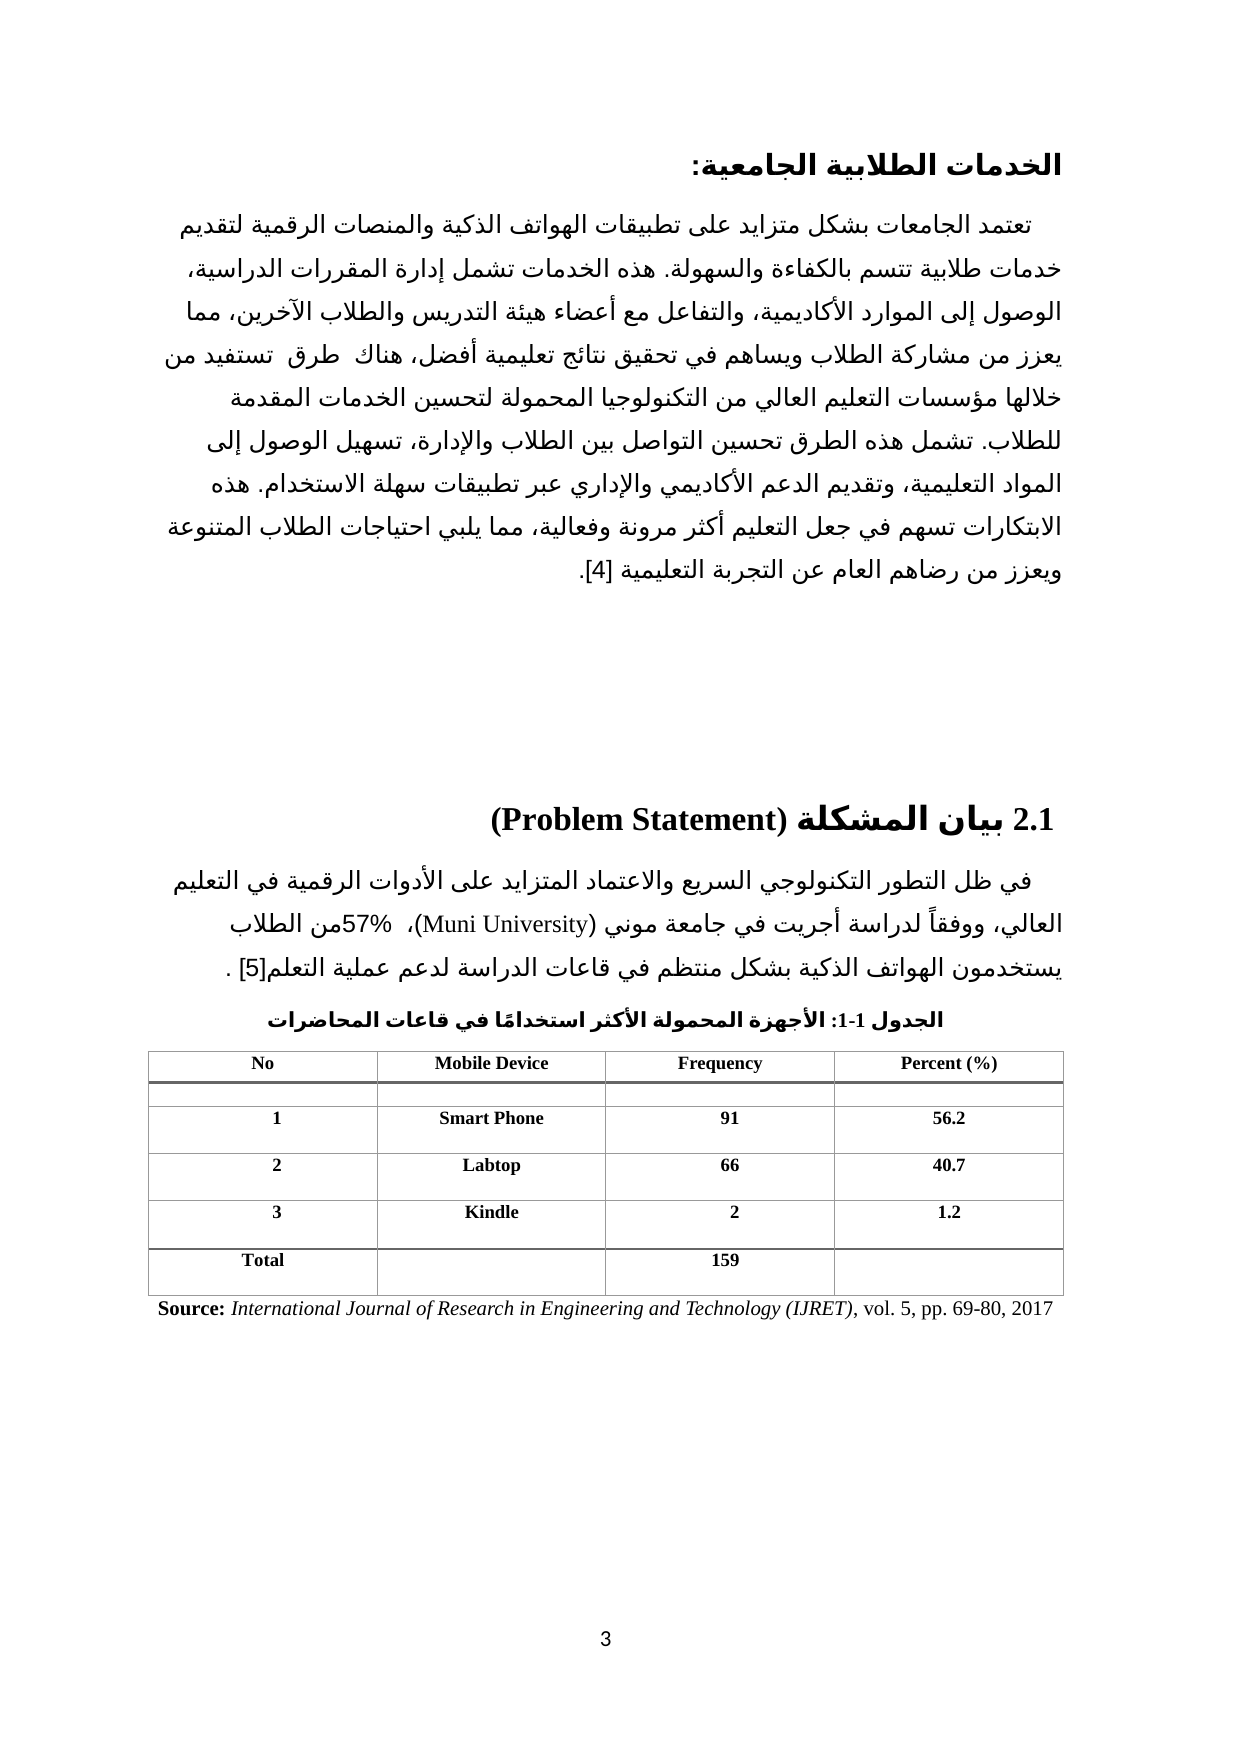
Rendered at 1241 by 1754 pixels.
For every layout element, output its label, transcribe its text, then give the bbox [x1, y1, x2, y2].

table_cell 40.7 [835, 1154, 1063, 1200]
table_cell Labtop [378, 1154, 605, 1200]
text في ظل التطور التكنولوجي السريع والاعتماد المتزايد على الأدوات الرقمية في التعليم العالي، ووفقاً لدراسة أجريت في جامعة موني (Muni University)، 57%من الطلاب يستخدمون الهواتف الذكية بشكل منتظم في قاعات الدراسة لدعم عملية التعلم[5] . [148, 866, 1063, 981]
table_cell [378, 1250, 605, 1295]
text الجدول 1-1: الأجهزة المحمولة الأكثر استخدامًا في قاعات المحاضرات [148, 1008, 1063, 1032]
table_cell 1 [149, 1107, 377, 1153]
text Source: International Journal of Research in Engineering and Technology (IJRET), vol. 5, pp. 69-80, 2017 [148, 1296, 1063, 1320]
table_cell 66 [606, 1154, 834, 1200]
table_cell 91 [606, 1107, 834, 1153]
table_header Mobile Device [378, 1052, 605, 1081]
table_cell 56.2 [835, 1107, 1063, 1153]
table_cell Smart Phone [378, 1107, 605, 1153]
table_cell [835, 1250, 1063, 1295]
table_header No [149, 1052, 377, 1081]
table_cell [606, 1084, 834, 1106]
table_cell 1.2 [835, 1201, 1063, 1247]
table_header Frequency [606, 1052, 834, 1081]
table_header Percent (%) [835, 1052, 1063, 1081]
subtitle 2.1 بيان المشكلة (Problem Statement) [148, 799, 1063, 837]
table_cell [378, 1084, 605, 1106]
table_cell [149, 1084, 377, 1106]
table_cell 2 [149, 1154, 377, 1200]
table_cell [835, 1084, 1063, 1106]
table_cell 159 [606, 1250, 834, 1295]
table_cell 2 [606, 1201, 834, 1247]
table_cell 3 [149, 1201, 377, 1247]
text تعتمد الجامعات بشكل متزايد على تطبيقات الهواتف الذكية والمنصات الرقمية لتقديم خدمات طلابية تتسم بالكفاءة والسهولة. هذه الخدمات تشمل إدارة المقررات الدراسية، الوصول إلى الموارد الأكاديمية، والتفاعل مع أعضاء هيئة التدريس والطلاب الآخرين، مما يعزز من مشاركة الطلاب ويساهم في تحقيق نتائج تعليمية أفضل، هناك طرق تستفيد من خلالها مؤسسات التعليم العالي من التكنولوجيا المحمولة لتحسين الخدمات المقدمة للطلاب. تشمل هذه الطرق تحسين التواصل بين الطلاب والإدارة، تسهيل الوصول إلى المواد التعليمية، وتقديم الدعم الأكاديمي والإداري عبر تطبيقات سهلة الاستخدام. هذه الابتكارات تسهم في جعل التعليم أكثر مرونة وفعالية، مما يلبي احتياجات الطلاب المتنوعة ويعزز من رضاهم العام عن التجربة التعليمية [4]. [148, 211, 1063, 584]
table_cell Total [149, 1250, 377, 1295]
text الخدمات الطلابية الجامعية: [148, 148, 1063, 181]
table_cell Kindle [378, 1201, 605, 1247]
